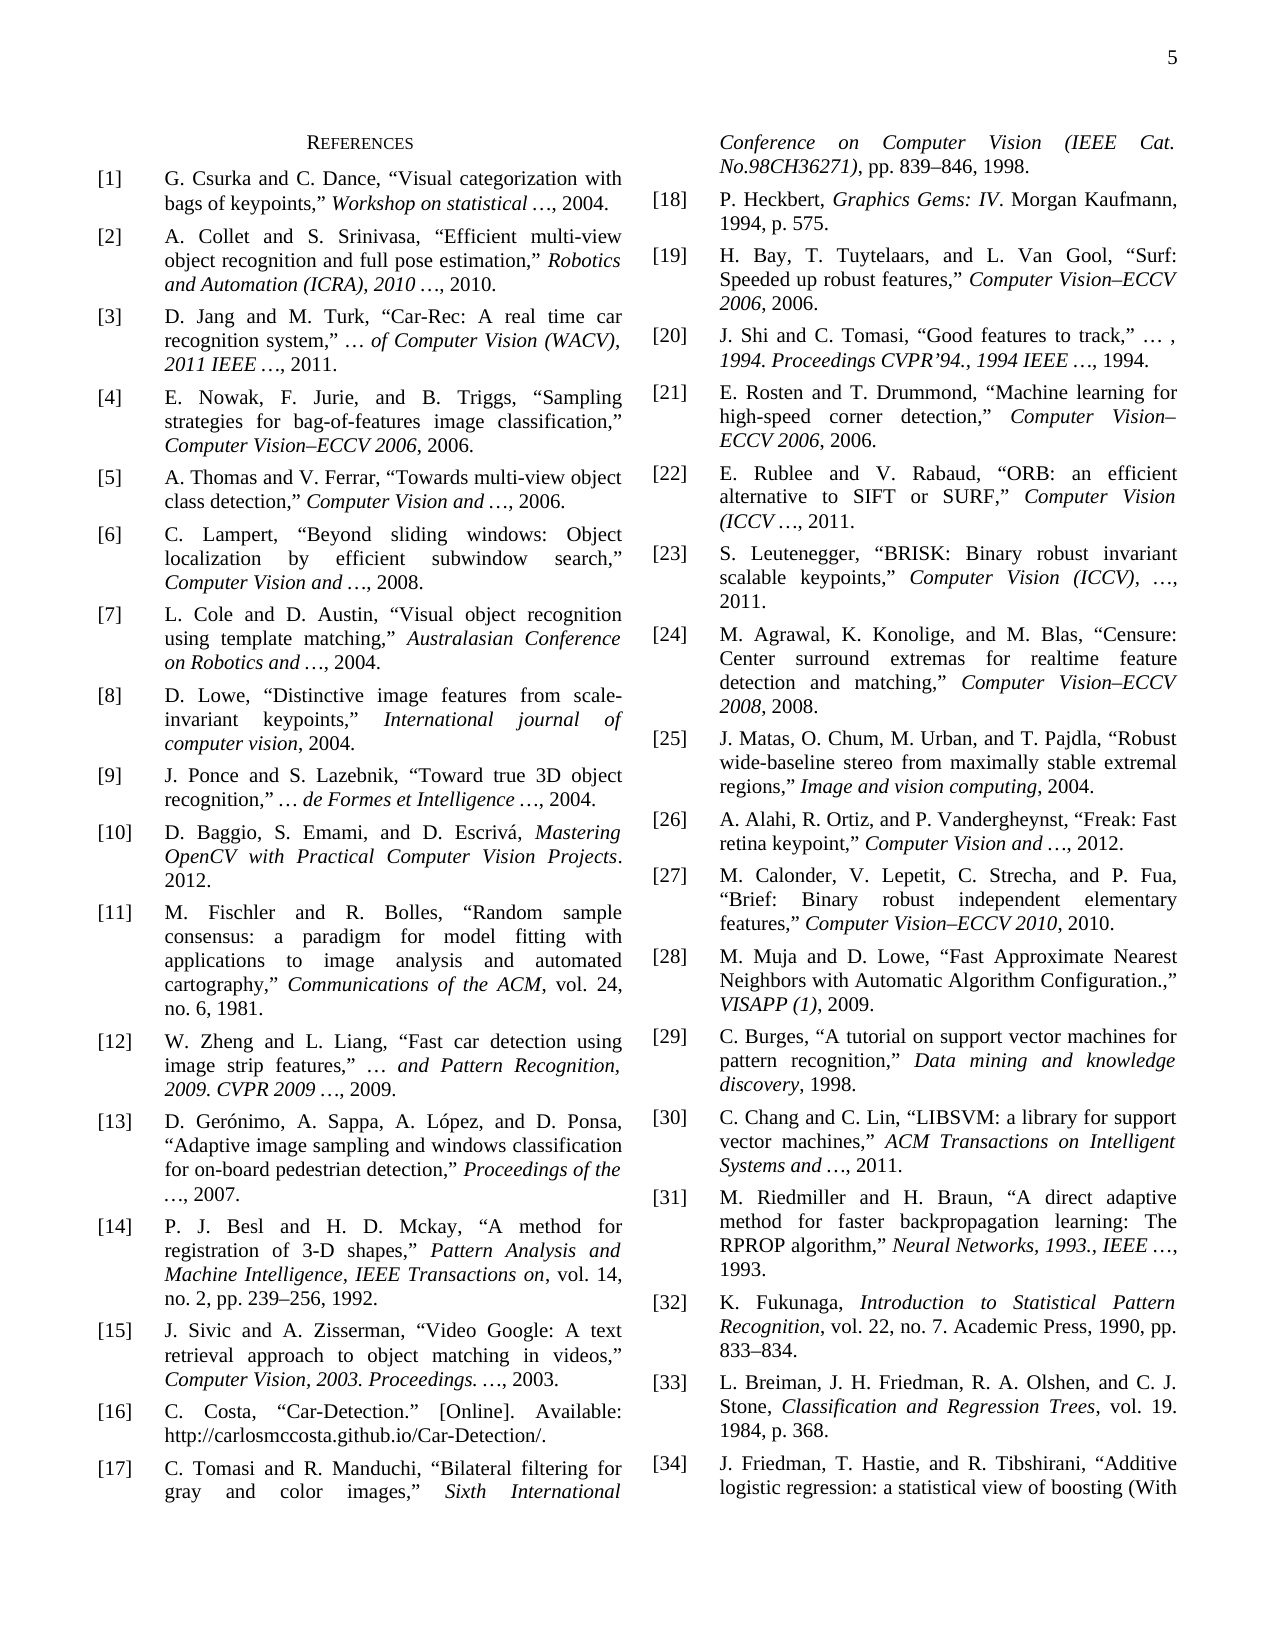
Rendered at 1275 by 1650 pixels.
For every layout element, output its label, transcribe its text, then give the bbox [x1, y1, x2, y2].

text [25] J. Matas, O. Chum, M. Urban, and T. Pajdla, “Robust wide-baseline stereo from maximally stable extremal regions,” Image and vision computing, 2004. [652, 726, 1177, 798]
text [15] J. Sivic and A. Zisserman, “Video Google: A text retrieval approach to object matching in videos,” Computer Vision, 2003. Proceedings. …, 2003. [97, 1318, 622, 1391]
text [2] A. Collet and S. Srinivasa, “Efficient multi-view object recognition and full pose estimation,” Robotics and Automation (ICRA), 2010 …, 2010. [97, 223, 622, 296]
text [31] M. Riedmiller and H. Braun, “A direct adaptive method for faster backpropagation learning: The RPROP algorithm,” Neural Networks, 1993., IEEE …, 1993. [652, 1185, 1177, 1281]
text [7] L. Cole and D. Austin, “Visual object recognition using template matching,” Australasian Conference on Robotics and …, 2004. [97, 602, 622, 674]
text [16] C. Costa, “Car-Detection.” [Online]. Available: http://carlosmccosta.github.io/Car-Detection/. [97, 1399, 622, 1447]
text [8] D. Lowe, “Distinctive image features from scale-invariant keypoints,” International journal of computer vision, 2004. [97, 683, 622, 755]
text [9] J. Ponce and S. Lazebnik, “Toward true 3D object recognition,” … de Formes et Intelligence …, 2004. [97, 763, 622, 811]
text References [97, 130, 622, 154]
text [17] C. Tomasi and R. Manduchi, “Bilateral filtering for gray and color images,” Sixth International Conference on Computer Vision (IEEE Cat. No.98CH36271), pp. 839–846, 1998. [97, 1455, 622, 1503]
text [21] E. Rosten and T. Drummond, “Machine learning for high-speed corner detection,” Computer Vision–ECCV 2006, 2006. [652, 380, 1177, 452]
text [33] L. Breiman, J. H. Friedman, R. A. Olshen, and C. J. Stone, Classification and Regression Trees, vol. 19. 1984, p. 368. [652, 1370, 1177, 1442]
text [19] H. Bay, T. Tuytelaars, and L. Van Gool, “Surf: Speeded up robust features,” Computer Vision–ECCV 2006, 2006. [652, 243, 1177, 315]
text [28] M. Muja and D. Lowe, “Fast Approximate Nearest Neighbors with Automatic Algorithm Configuration.,” VISAPP (1), 2009. [652, 943, 1177, 1016]
text [5] A. Thomas and V. Ferrar, “Towards multi-view object class detection,” Computer Vision and …, 2006. [97, 465, 622, 513]
text [20] J. Shi and C. Tomasi, “Good features to track,” … , 1994. Proceedings CVPR’94., 1994 IEEE …, 1994. [652, 323, 1177, 372]
text [13] D. Gerónimo, A. Sappa, A. López, and D. Ponsa, “Adaptive image sampling and windows classification for on-board pedestrian detection,” Proceedings of the …, 2007. [97, 1109, 622, 1206]
text [32] K. Fukunaga, Introduction to Statistical Pattern Recognition, vol. 22, no. 7. Academic Press, 1990, pp. 833–834. [652, 1290, 1177, 1362]
text [22] E. Rublee and V. Rabaud, “ORB: an efficient alternative to SIFT or SURF,” Computer Vision (ICCV …, 2011. [652, 460, 1177, 533]
text [14] P. J. Besl and H. D. Mckay, “A method for registration of 3-D shapes,” Pattern Analysis and Machine Intelligence, IEEE Transactions on, vol. 14, no. 2, pp. 239–256, 1992. [97, 1214, 622, 1310]
text [10] D. Baggio, S. Emami, and D. Escrivá, Mastering OpenCV with Practical Computer Vision Projects. 2012. [97, 819, 622, 892]
text [26] A. Alahi, R. Ortiz, and P. Vandergheynst, “Freak: Fast retina keypoint,” Computer Vision and …, 2012. [652, 807, 1177, 855]
text [29] C. Burges, “A tutorial on support vector machines for pattern recognition,” Data mining and knowledge discovery, 1998. [652, 1024, 1177, 1096]
text [1] G. Csurka and C. Dance, “Visual categorization with bags of keypoints,” Workshop on statistical …, 2004. [97, 162, 622, 215]
text [17] C. Tomasi and R. Manduchi, “Bilateral filtering for gray and color images,” Sixth International Conference on Computer Vision (IEEE Cat. No.98CH36271), pp. 839–846, 1998. [652, 130, 1177, 178]
text [4] E. Nowak, F. Jurie, and B. Triggs, “Sampling strategies for bag-of-features image classification,” Computer Vision–ECCV 2006, 2006. [97, 384, 622, 457]
text [23] S. Leutenegger, “BRISK: Binary robust invariant scalable keypoints,” Computer Vision (ICCV), …, 2011. [652, 541, 1177, 613]
text [18] P. Heckbert, Graphics Gems: IV. Morgan Kaufmann, 1994, p. 575. [652, 186, 1177, 234]
text [6] C. Lampert, “Beyond sliding windows: Object localization by efficient subwindow search,” Computer Vision and …, 2008. [97, 522, 622, 594]
text [27] M. Calonder, V. Lepetit, C. Strecha, and P. Fua, “Brief: Binary robust independent elementary features,” Computer Vision–ECCV 2010, 2010. [652, 863, 1177, 935]
text [24] M. Agrawal, K. Konolige, and M. Blas, “Censure: Center surround extremas for realtime feature detection and matching,” Computer Vision–ECCV 2008, 2008. [652, 621, 1177, 718]
text [3] D. Jang and M. Turk, “Car-Rec: A real time car recognition system,” … of Computer Vision (WACV), 2011 IEEE …, 2011. [97, 304, 622, 376]
text [30] C. Chang and C. Lin, “LIBSVM: a library for support vector machines,” ACM Transactions on Intelligent Systems and …, 2011. [652, 1104, 1177, 1177]
text [12] W. Zheng and L. Liang, “Fast car detection using image strip features,” … and Pattern Recognition, 2009. CVPR 2009 …, 2009. [97, 1029, 622, 1101]
text [11] M. Fischler and R. Bolles, “Random sample consensus: a paradigm for model fitting with applications to image analysis and automated cartography,” Communications of the ACM, vol. 24, no. 6, 1981. [97, 900, 622, 1020]
